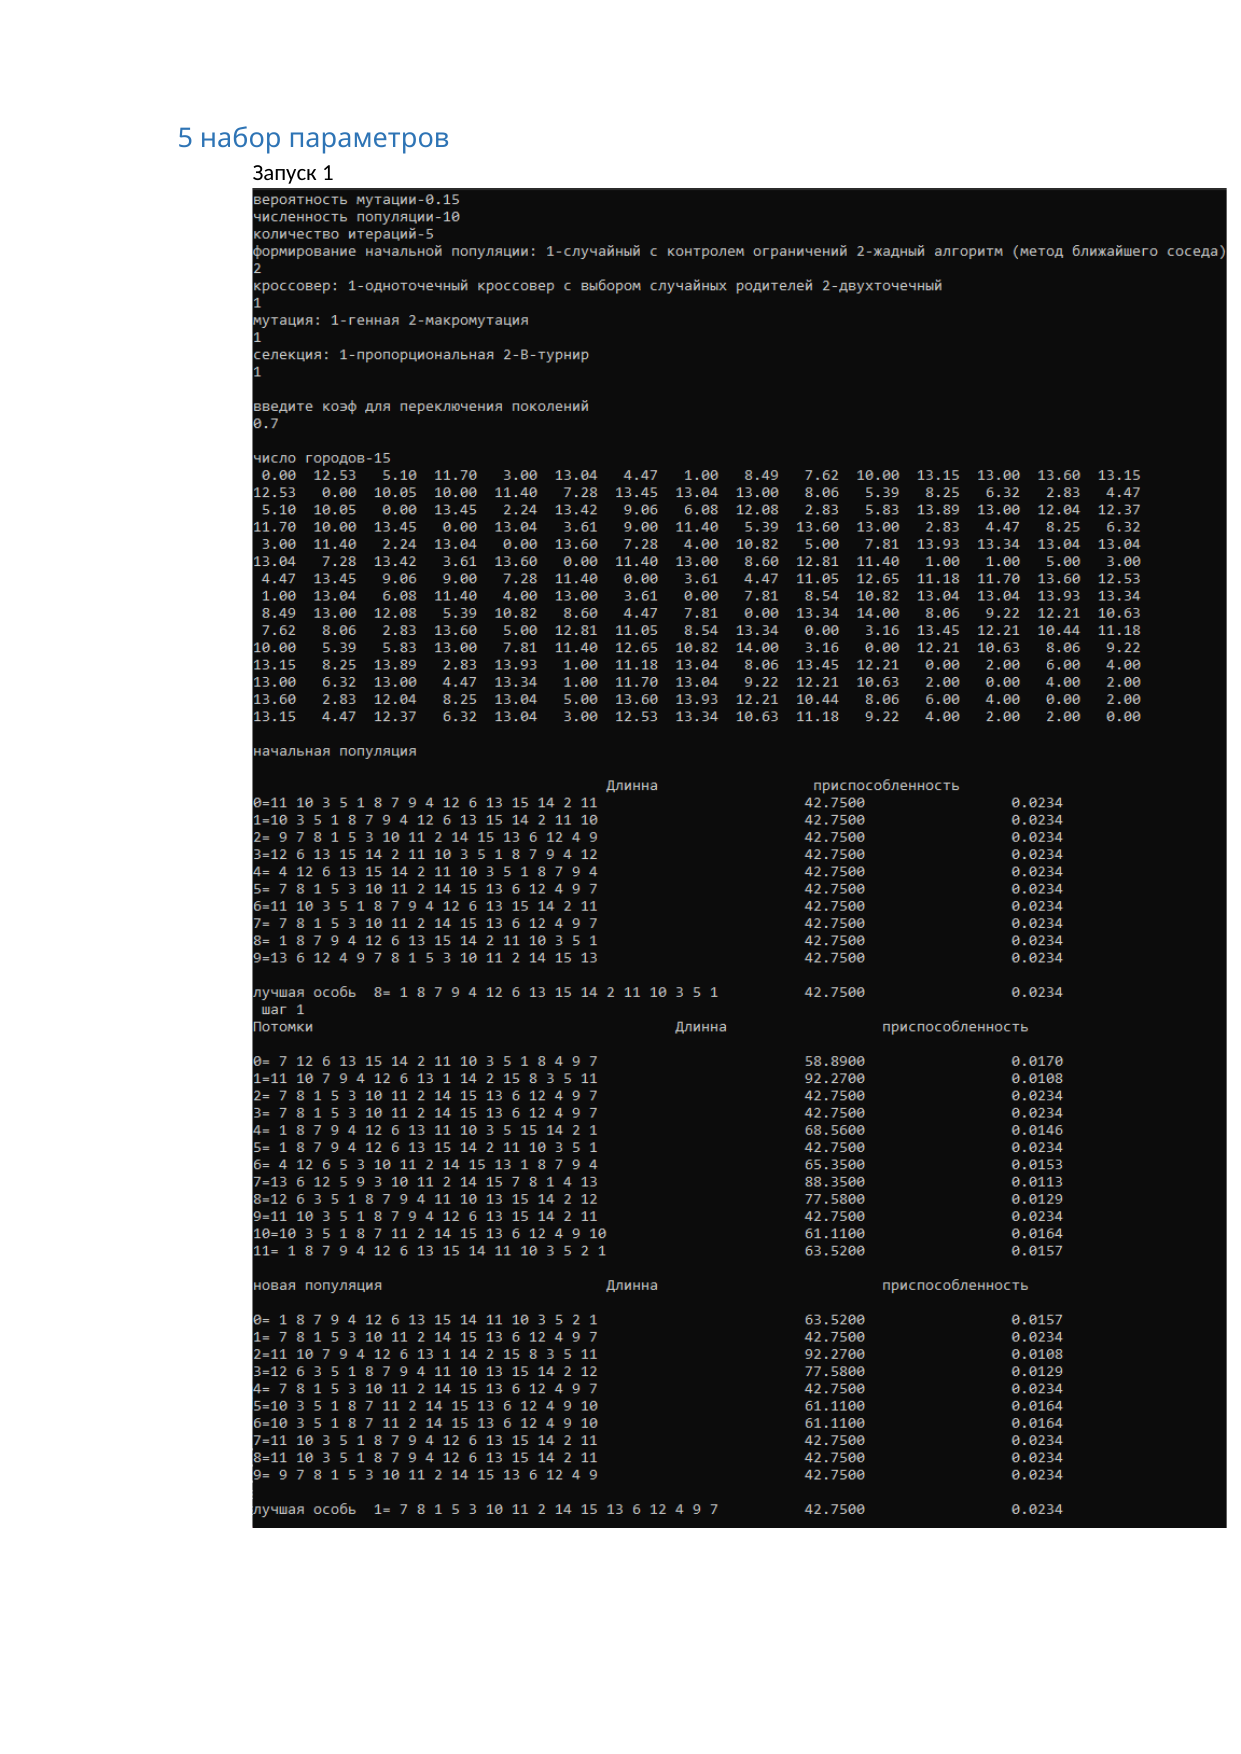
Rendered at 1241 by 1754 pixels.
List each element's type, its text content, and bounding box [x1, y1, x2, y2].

subtitle 5 набор параметров [177, 118, 1152, 155]
list Запуск 1 [252, 158, 1152, 188]
picture [252, 188, 1227, 1528]
